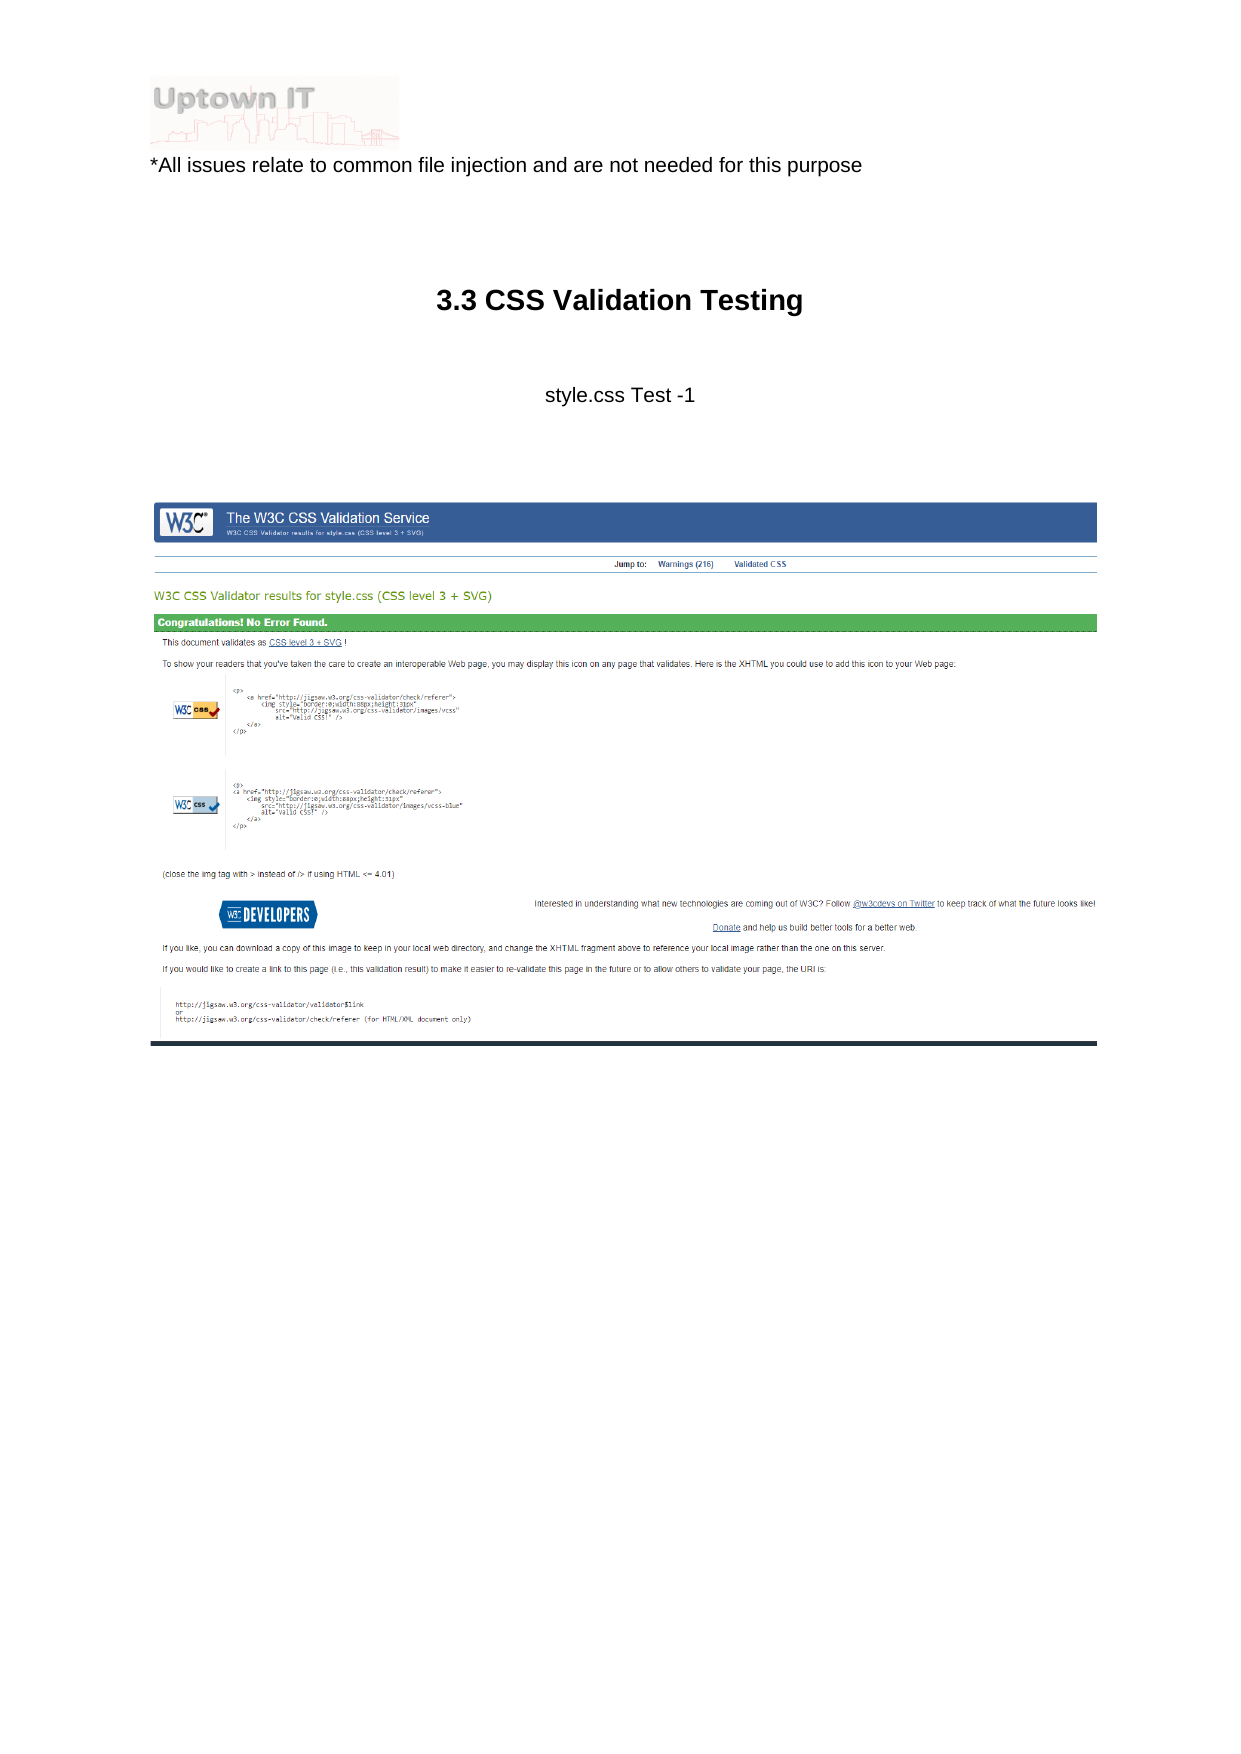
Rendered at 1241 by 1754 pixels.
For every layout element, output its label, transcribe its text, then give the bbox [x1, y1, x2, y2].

picture [150, 498, 1096, 1044]
text *All issues relate to common file injection and are not needed for this purpose [150, 152, 1090, 176]
text 3.3 CSS Validation Testing [150, 283, 1090, 316]
picture [150, 73, 400, 153]
text style.css Test -1 [150, 383, 1090, 407]
